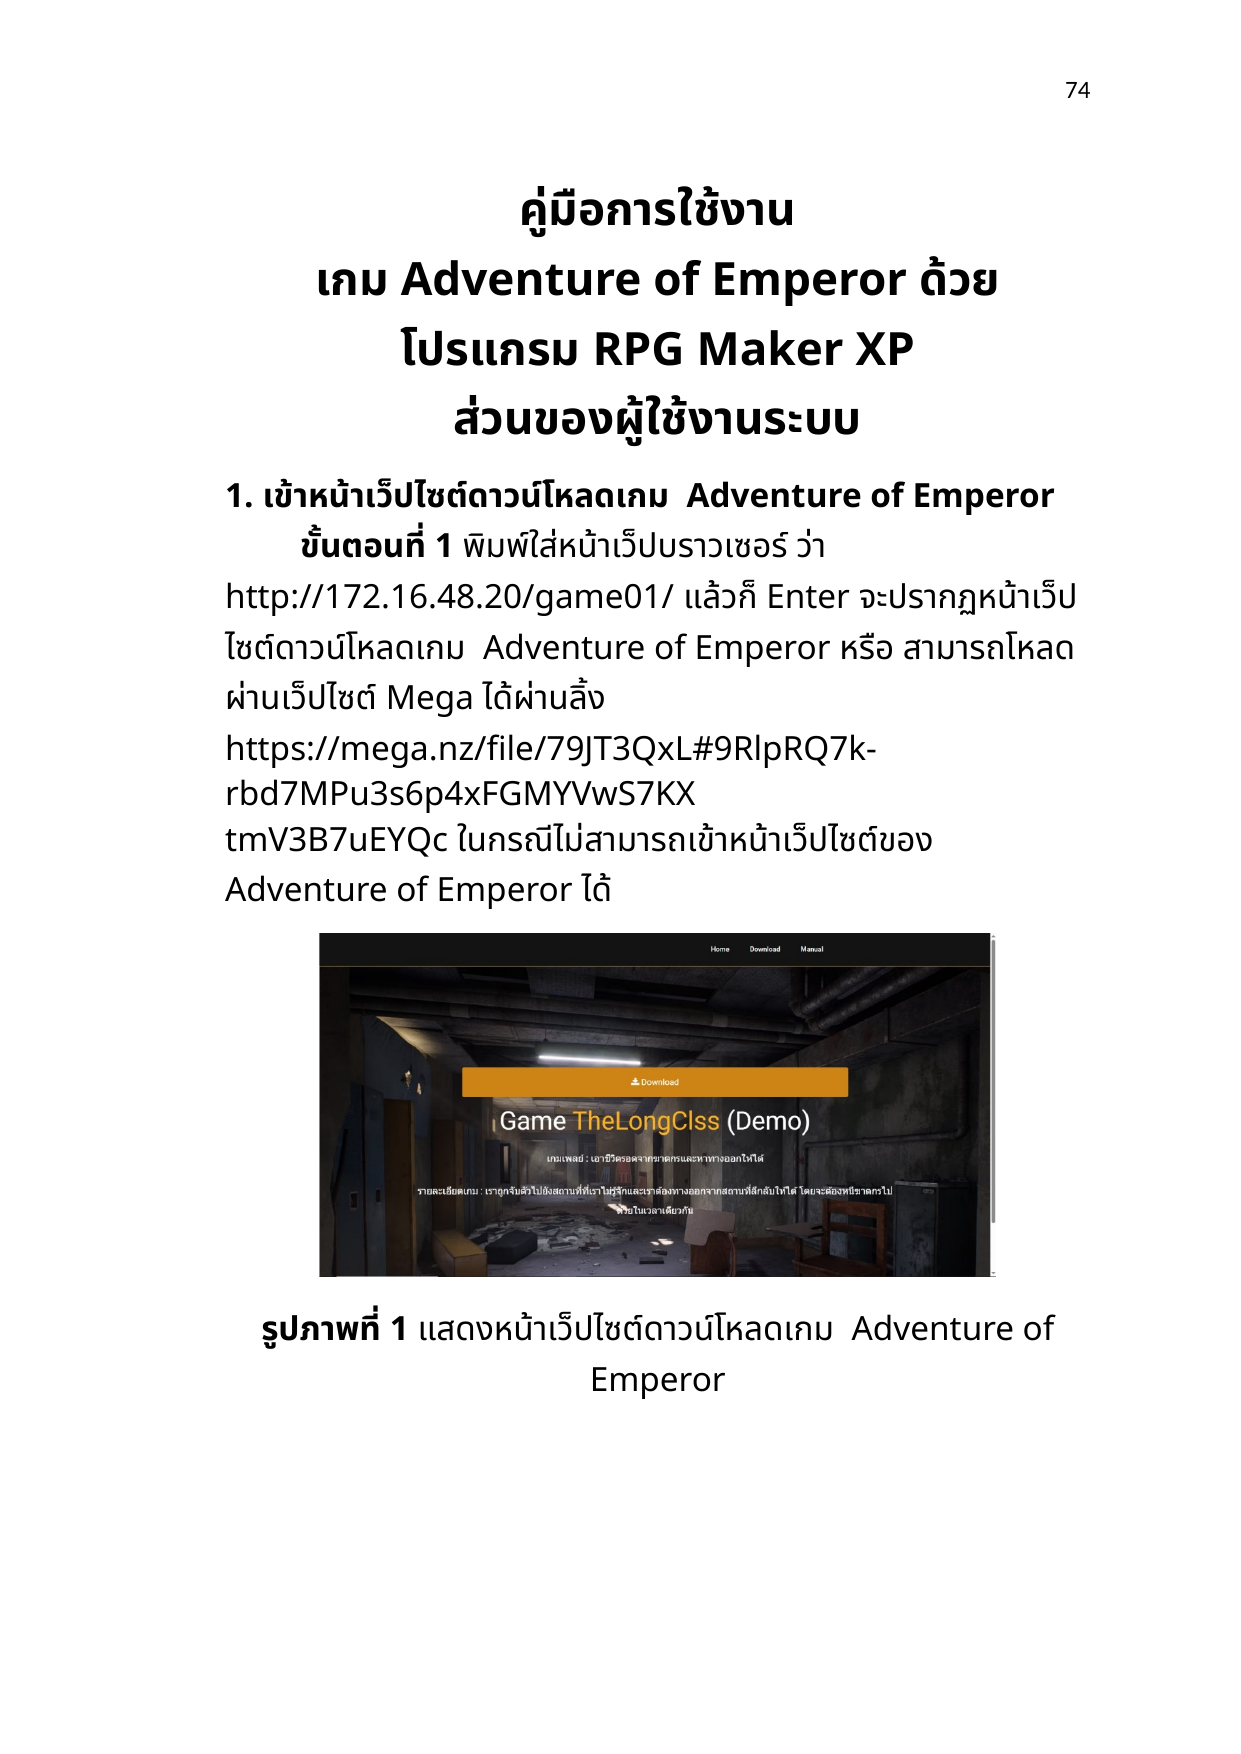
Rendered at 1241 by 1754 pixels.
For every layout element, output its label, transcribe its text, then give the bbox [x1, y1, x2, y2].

text คู่มือการใช้งาน [225, 177, 1090, 246]
picture [319, 933, 996, 1277]
text 1. เข้าหน้าเว็ปไซต์ดาวน์โหลดเกม Adventure of Emperor ขั้นตอนที่ 1 พิมพ์ใส่หน้าเว็ปบราวเซอร์ ว่า http://172.16.48.20/game01/ แล้วก็ Enter จะปรากฏหน้าเว็ปไซต์ดาวน์โหลดเกม Adventure of Emperor หรือ สามารถโหลดผ่านเว็ปไซต์ Mega ได้ผ่านลิ้ง https://mega.nz/file/79JT3QxL#9RlpRQ7k-rbd7MPu3s6p4xFGMYVwS7KX tmV3B7uEYQc ในกรณีไม่สามารถเข้าหน้าเว็ปไซต์ของ Adventure of Emperor ได้ [225, 472, 1090, 917]
text เกม Adventure of Emperor ด้วยโปรแกรม RPG Maker XP ส่วนของผู้ใช้งานระบบ [225, 246, 1090, 455]
